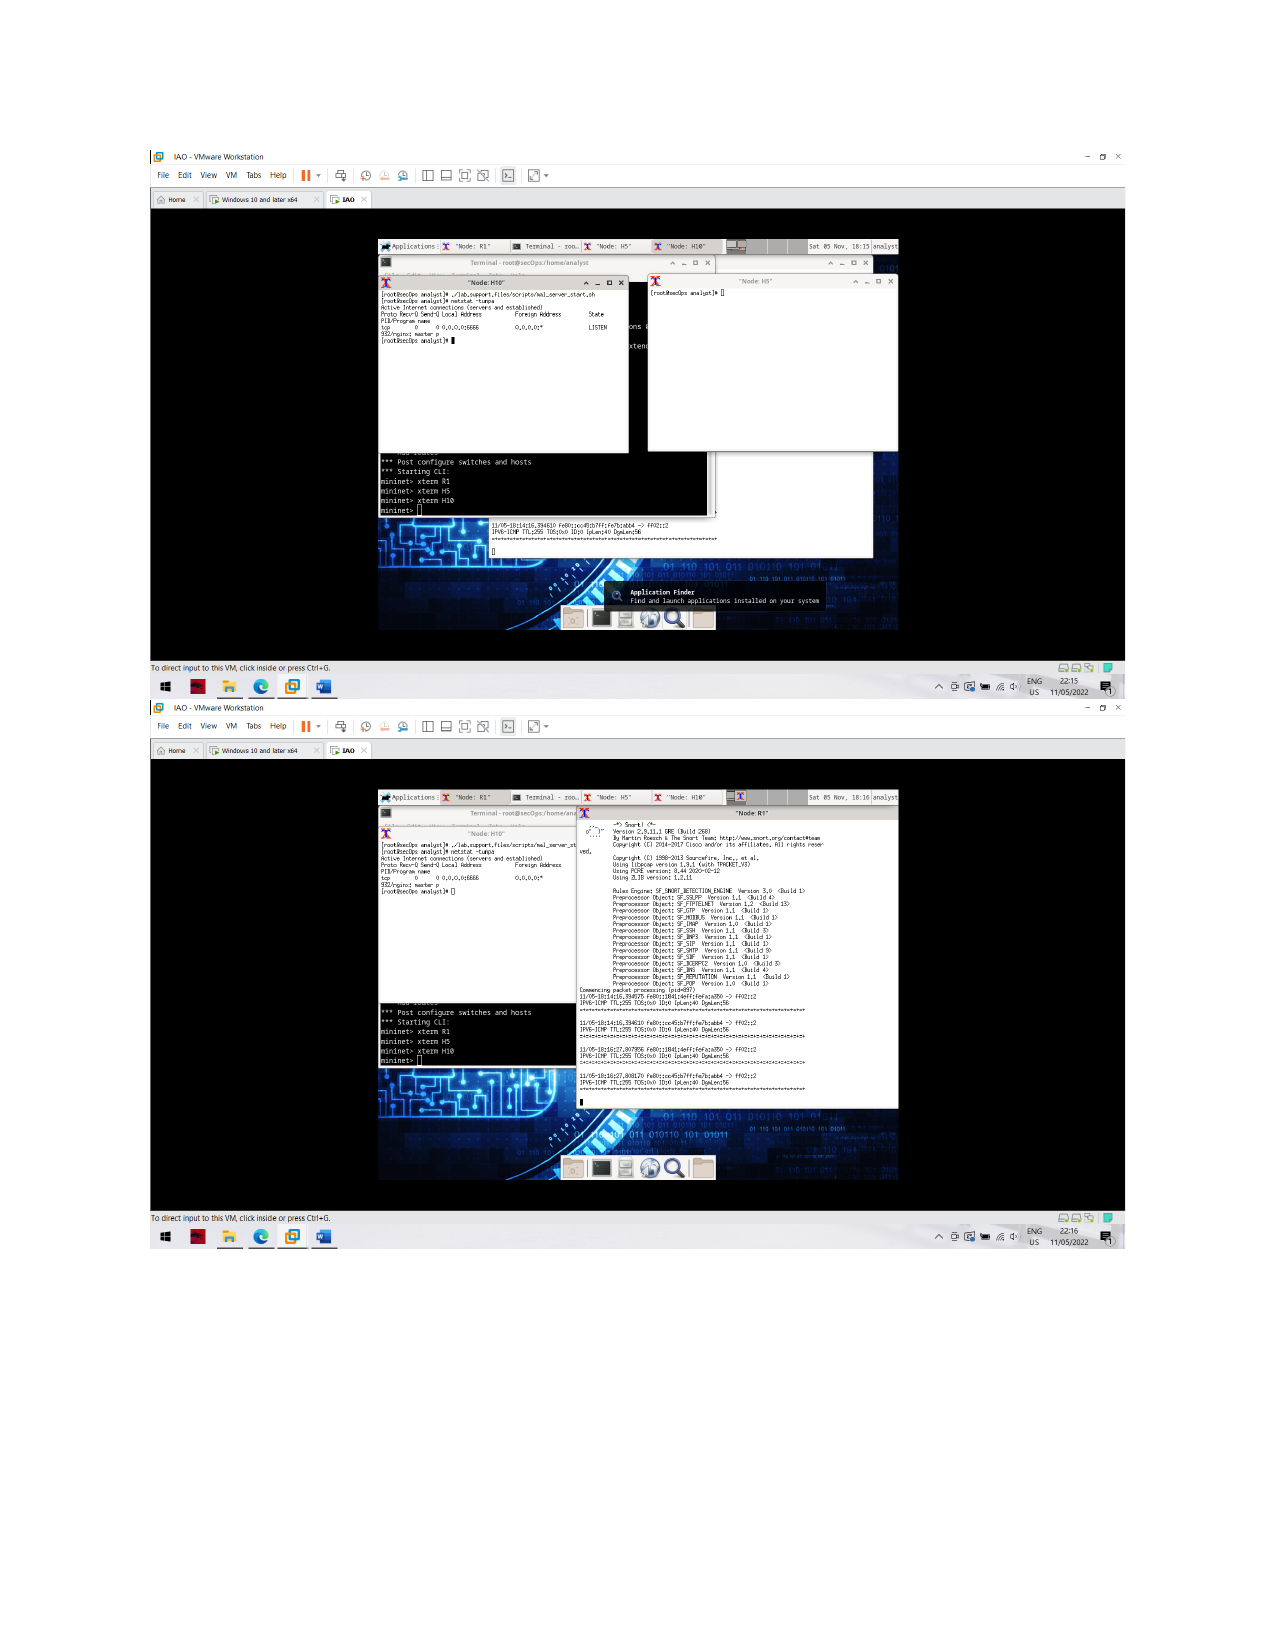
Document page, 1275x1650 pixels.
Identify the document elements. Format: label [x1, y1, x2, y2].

picture [150, 700, 1125, 1249]
picture [150, 150, 1125, 699]
